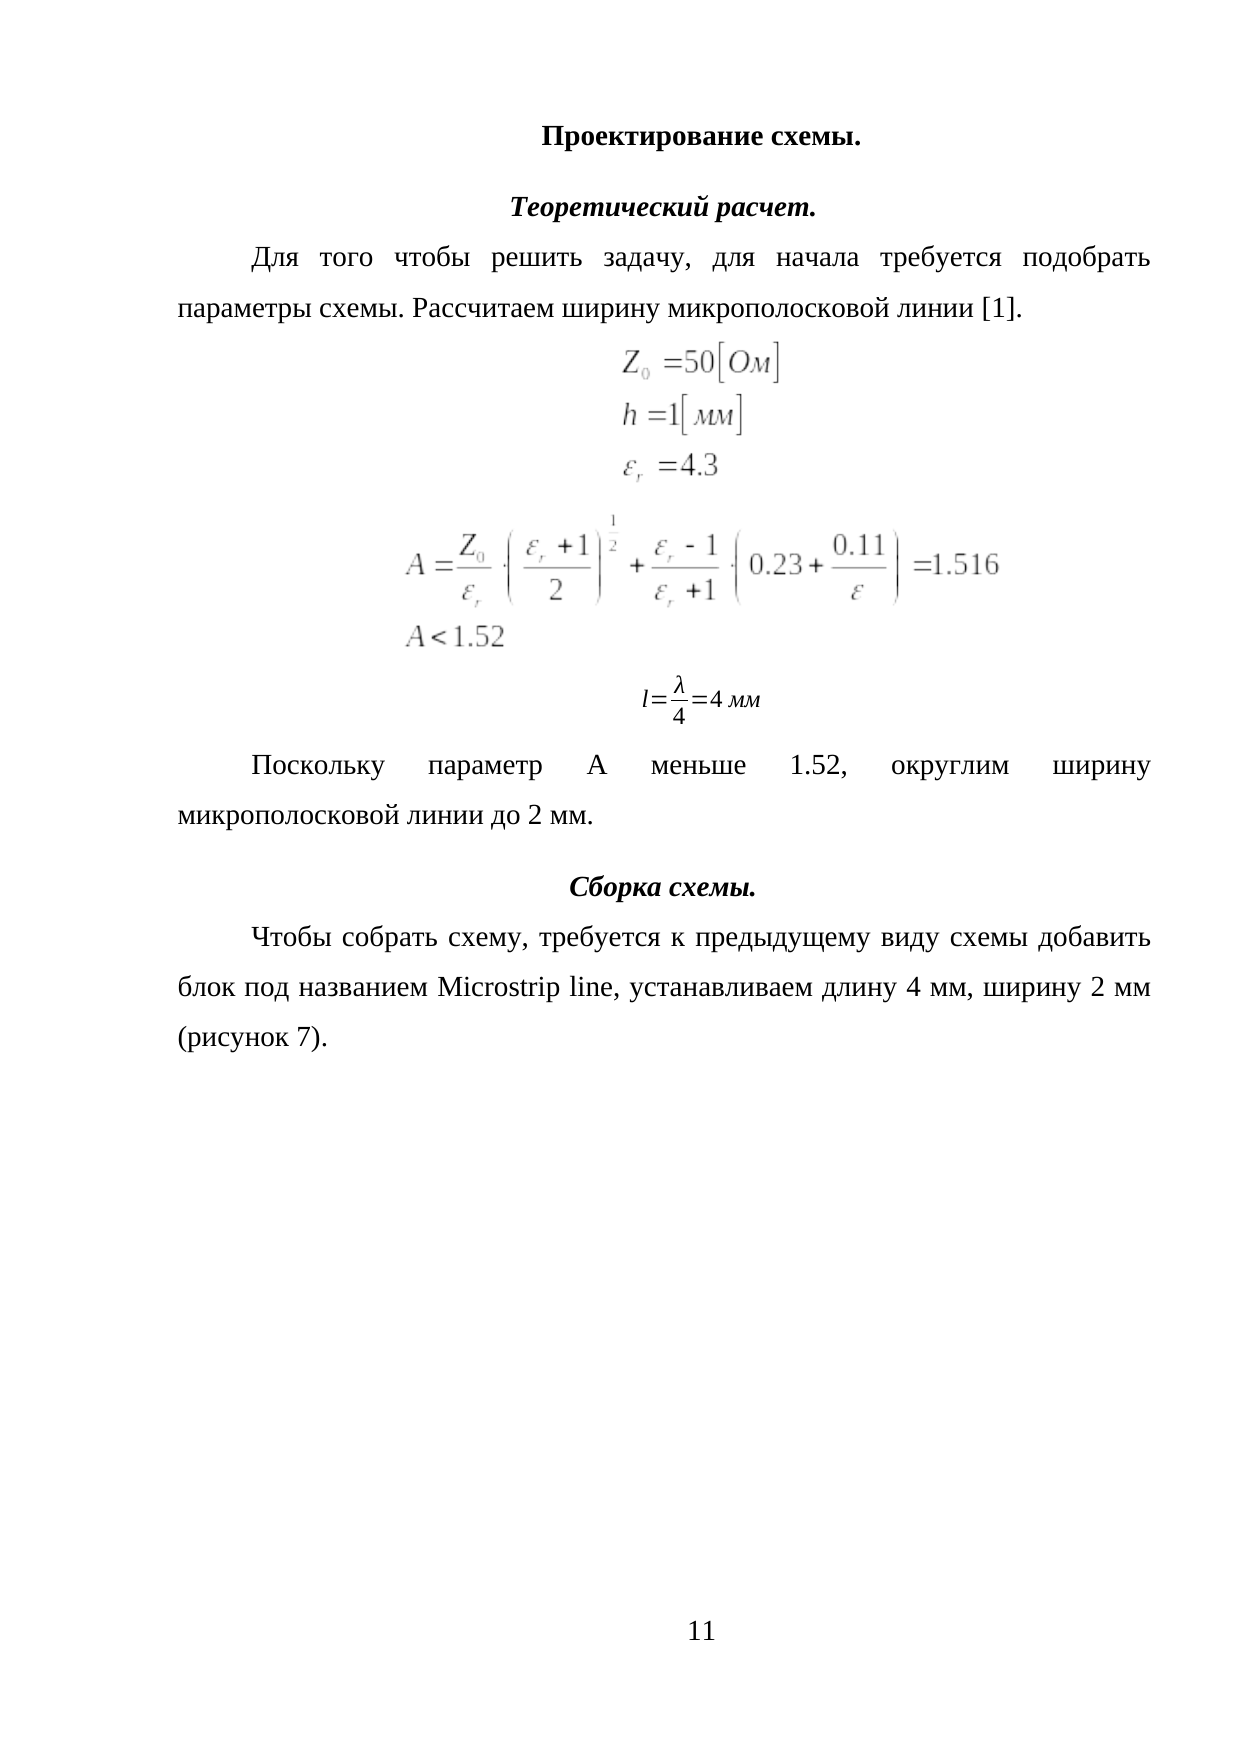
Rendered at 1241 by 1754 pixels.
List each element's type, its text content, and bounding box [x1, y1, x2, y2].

subtitle Теоретический расчет. [177, 189, 1152, 223]
text Для того чтобы решить задачу, для начала требуется подобрать параметры схемы. Рассчитаем ширину микрополосковой линии [1]. [177, 239, 1152, 323]
text Чтобы собрать схему, требуется к предыдущему виду схемы добавить блок под названием Microstrip line, устанавливаем длину 4 мм, ширину 2 мм (рисунок 7). [177, 919, 1152, 1053]
subtitle Сборка схемы. [177, 869, 1152, 902]
text Поскольку параметр A меньше 1.52, округлим ширину микрополосковой линии до 2 мм. [177, 747, 1152, 831]
subtitle Проектирование схемы. [177, 118, 1152, 152]
